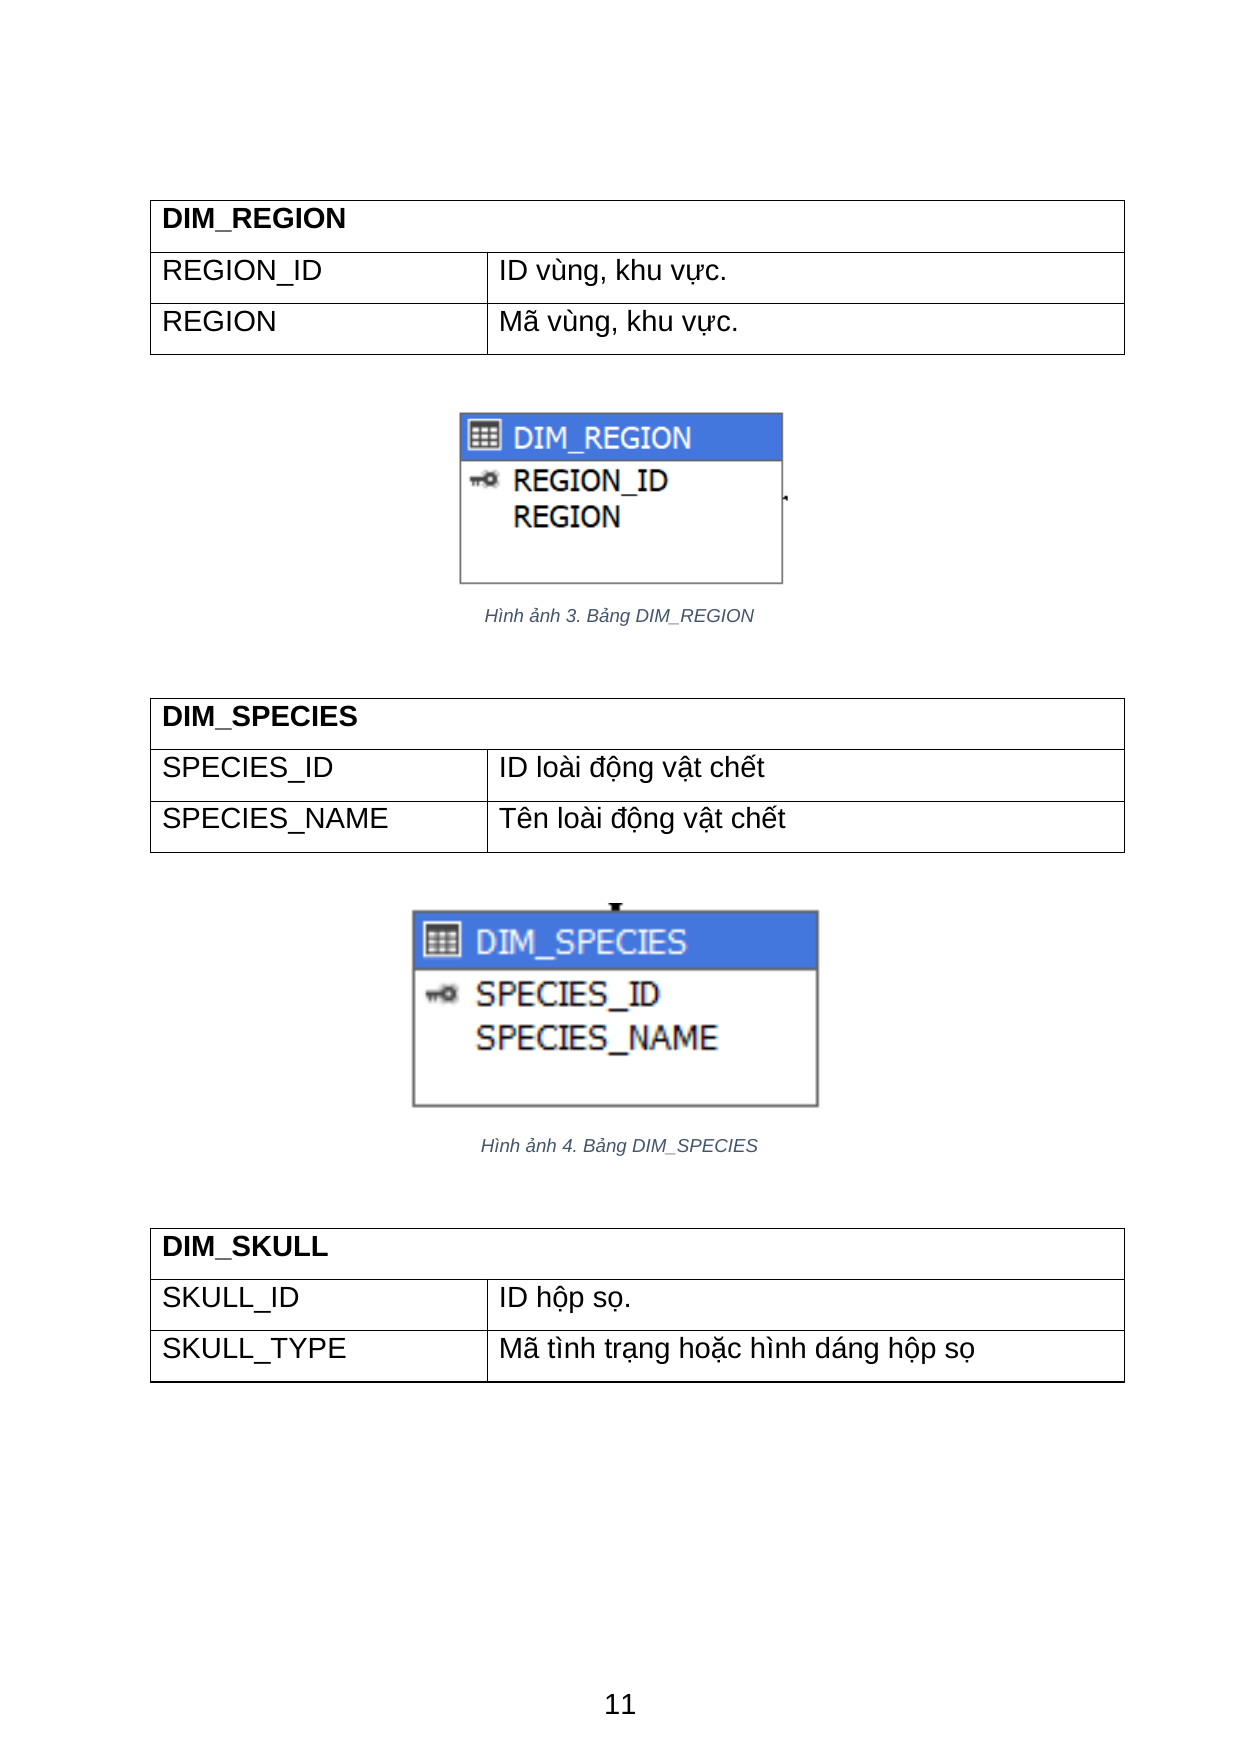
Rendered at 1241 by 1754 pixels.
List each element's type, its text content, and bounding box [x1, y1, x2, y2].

table_cell ID loài động vật chết [488, 750, 1124, 801]
table_cell Mã vùng, khu vực. [488, 304, 1124, 354]
picture [405, 903, 836, 1119]
table_cell REGION_ID [151, 253, 487, 303]
picture [452, 405, 788, 589]
table_cell Tên loài động vật chết [488, 802, 1124, 852]
table_header DIM_REGION [151, 201, 1124, 252]
table_cell SKULL_ID [151, 1280, 487, 1330]
table_cell REGION [151, 304, 487, 354]
table_header DIM_SPECIES [151, 699, 1124, 749]
table_cell SPECIES_ID [151, 750, 487, 801]
table_header DIM_SKULL [151, 1229, 1124, 1279]
table_cell Mã tình trạng hoặc hình dáng hộp sọ [488, 1331, 1124, 1381]
table_cell ID vùng, khu vực. [488, 253, 1124, 303]
table_cell SPECIES_NAME [151, 802, 487, 852]
table_cell ID hộp sọ. [488, 1280, 1124, 1330]
table_cell SKULL_TYPE [151, 1331, 487, 1381]
